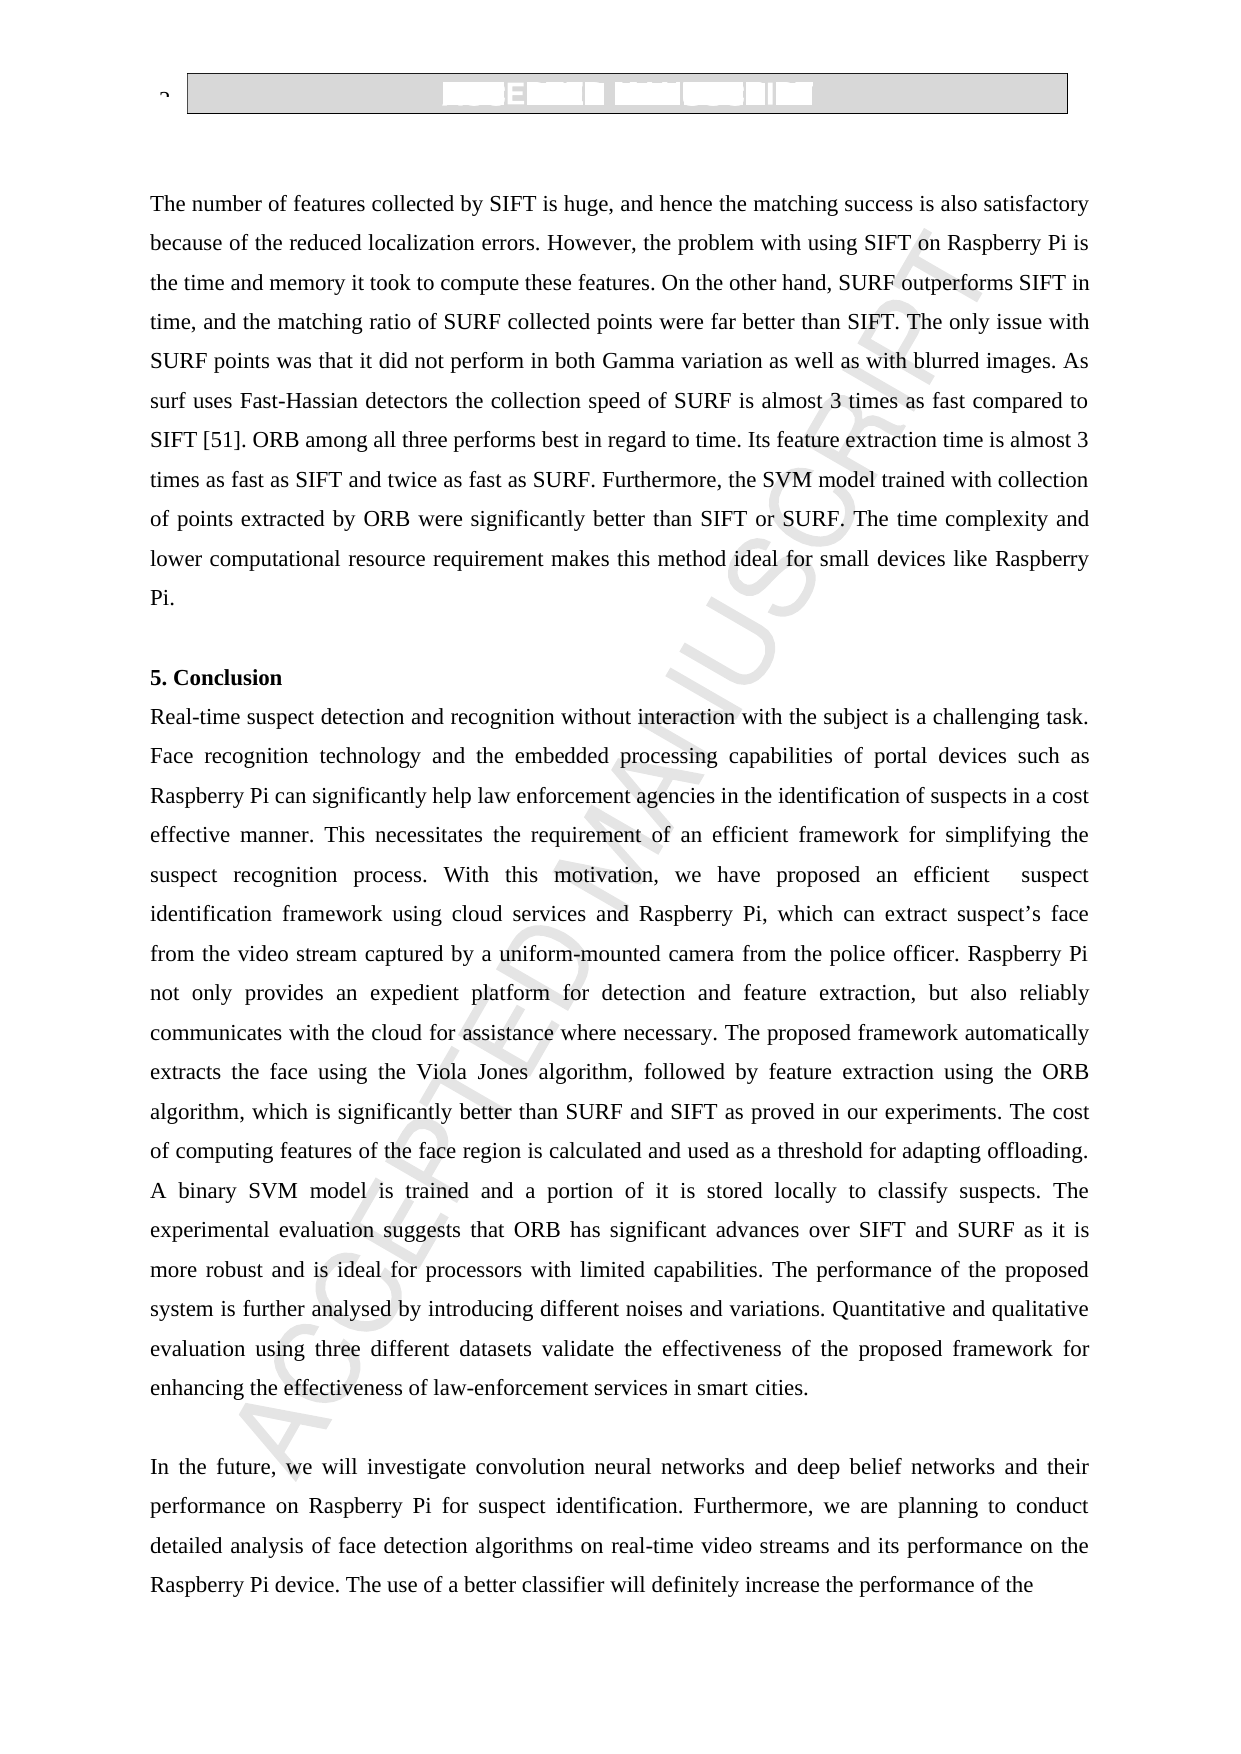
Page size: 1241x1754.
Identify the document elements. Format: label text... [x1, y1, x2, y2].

picture [527, 82, 583, 105]
text In the future, we will investigate convolution neural networks and deep belief networks and their performance on Raspberry Pi for suspect identification. Furthermore, we are planning to conduct detailed analysis of face detection algorithms on real-time video streams and its performance on the Raspberry Pi device. The use of a better classifier will definitely increase the performance of the [150, 1453, 1091, 1598]
text The number of features collected by SIFT is huge, and hence the matching success is also satisfactory because of the reduced localization errors. However, the problem with using SIFT on Raspberry Pi is the time and memory it took to compute these features. On the other hand, SURF outperforms SIFT in time, and the matching ratio of SURF collected points were far better than SIFT. The only issue with SURF points was that it did not perform in both Gamma variation as well as with blurred images. As surf uses Fast-Hassian detectors the collection speed of SURF is almost 3 times as fast compared to SIFT [51]. ORB among all three performs best in regard to time. Its feature extraction time is almost 3 times as fast as SIFT and twice as fast as SURF. Furthermore, the SVM model trained with collection of points extracted by ORB were significantly better than SIFT or SURF. The time complexity and lower computational resource requirement makes this method ideal for small devices like Raspberry Pi. [150, 190, 1091, 611]
picture [585, 82, 604, 105]
picture [746, 82, 765, 105]
picture [683, 82, 744, 106]
text Real-time suspect detection and recognition without interaction with the subject is a challenging task. Face recognition technology and the embedded processing capabilities of portal devices such as Raspberry Pi can significantly help law enforcement agencies in the identification of suspects in a cost effective manner. This necessitates the requirement of an efficient framework for simplifying the suspect recognition process. With this motivation, we have proposed an efficient suspect identification framework using cloud services and Raspberry Pi, which can extract suspect’s face from the video stream captured by a uniform-mounted camera from the police officer. Raspberry Pi not only provides an expedient platform for detection and feature extraction, but also reliably communicates with the cloud for assistance where necessary. The proposed framework automatically extracts the face using the Viola Jones algorithm, followed by feature extraction using the ORB algorithm, which is significantly better than SURF and SIFT as proved in our experiments. The cost of computing features of the face region is calculated and used as a threshold for adapting offloading. A binary SVM model is trained and a portion of it is stored locally to classify suspects. The experimental evaluation suggests that ORB has significant advances over SIFT and SURF as it is more robust and is ideal for processors with limited capabilities. The performance of the proposed system is further analysed by introducing different noises and variations. Quantitative and qualitative evaluation using three different datasets validate the effectiveness of the proposed framework for enhancing the effectiveness of law-enforcement services in smart cities. [150, 703, 1091, 1401]
picture [615, 82, 680, 105]
picture [776, 82, 813, 105]
subtitle Conclusion [150, 664, 1113, 690]
picture [442, 82, 505, 106]
